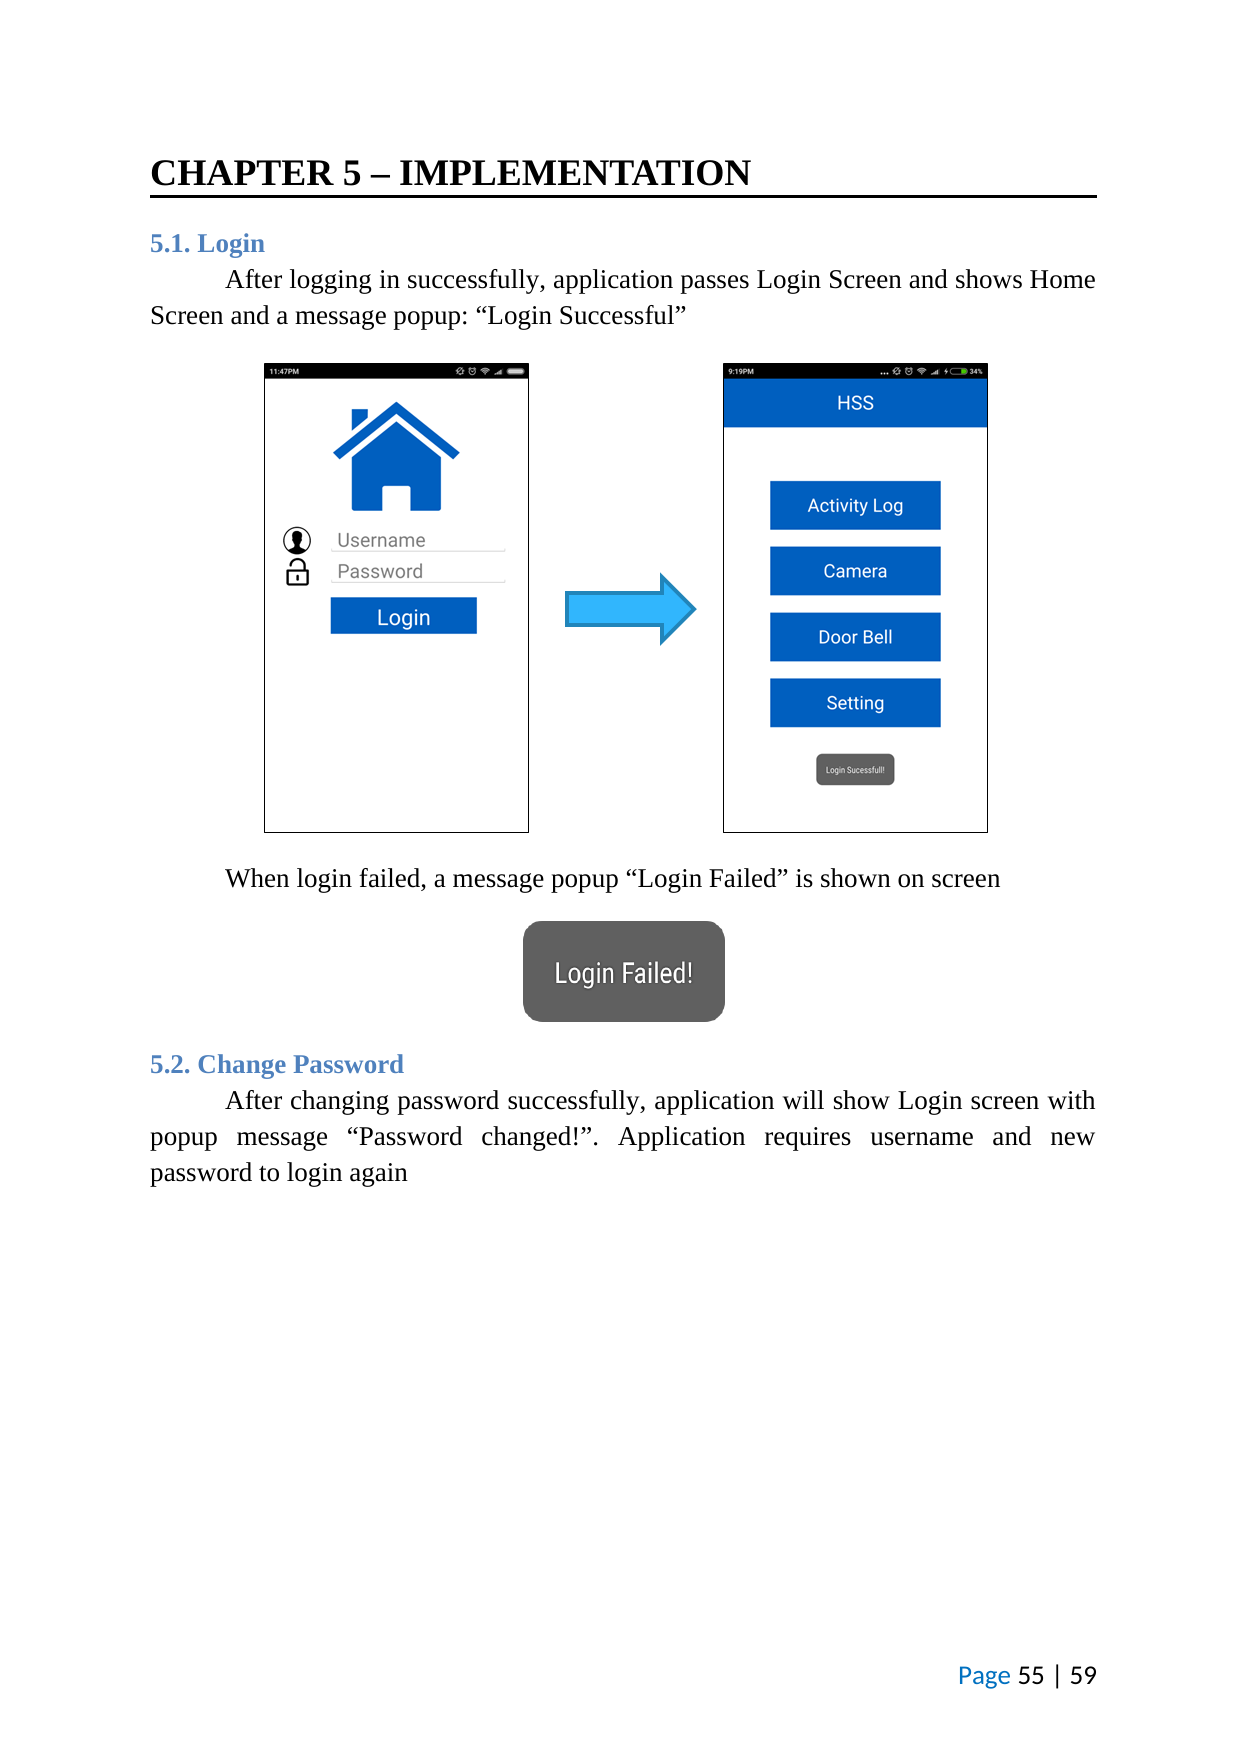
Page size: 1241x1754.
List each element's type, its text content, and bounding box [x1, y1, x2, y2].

text When login failed, a message popup “Login Failed” is shown on screen [150, 862, 1097, 893]
subtitle CHAPTER 5 – IMPLEMENTATION [150, 150, 1097, 195]
picture [256, 355, 991, 837]
subtitle 5.1. Login [150, 227, 1097, 259]
subtitle 5.2. Change Password [150, 1048, 1097, 1080]
picture [521, 918, 726, 1024]
text After changing password successfully, application will show Login screen with popup message “Password changed!”. Application requires username and new password to login again [150, 1084, 1097, 1187]
text After logging in successfully, application passes Login Screen and shows Home Screen and a message popup: “Login Successful” [150, 263, 1097, 330]
